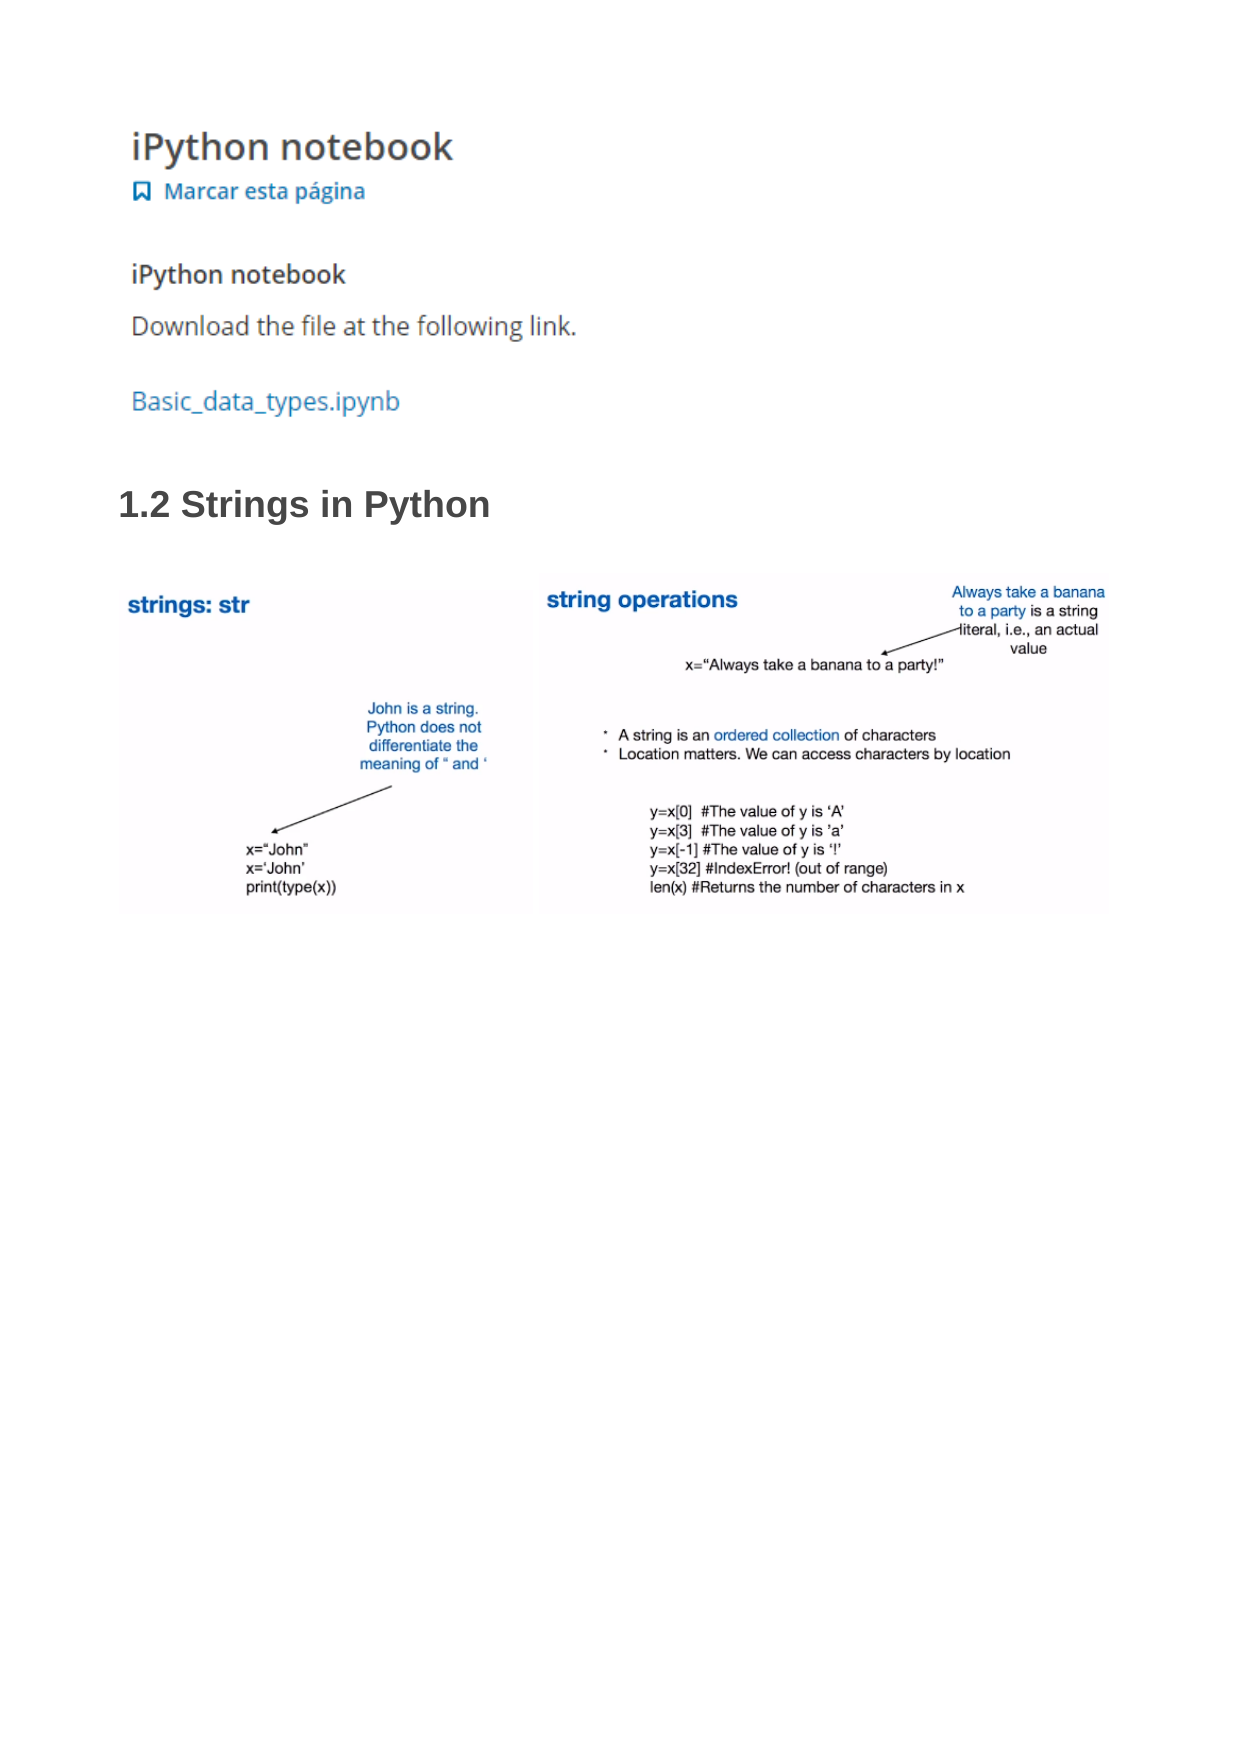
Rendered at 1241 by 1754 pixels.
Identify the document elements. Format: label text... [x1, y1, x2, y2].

picture [538, 572, 1110, 915]
picture [118, 589, 534, 915]
subtitle 1.2 Strings in Python [118, 482, 1122, 525]
picture [118, 118, 676, 464]
